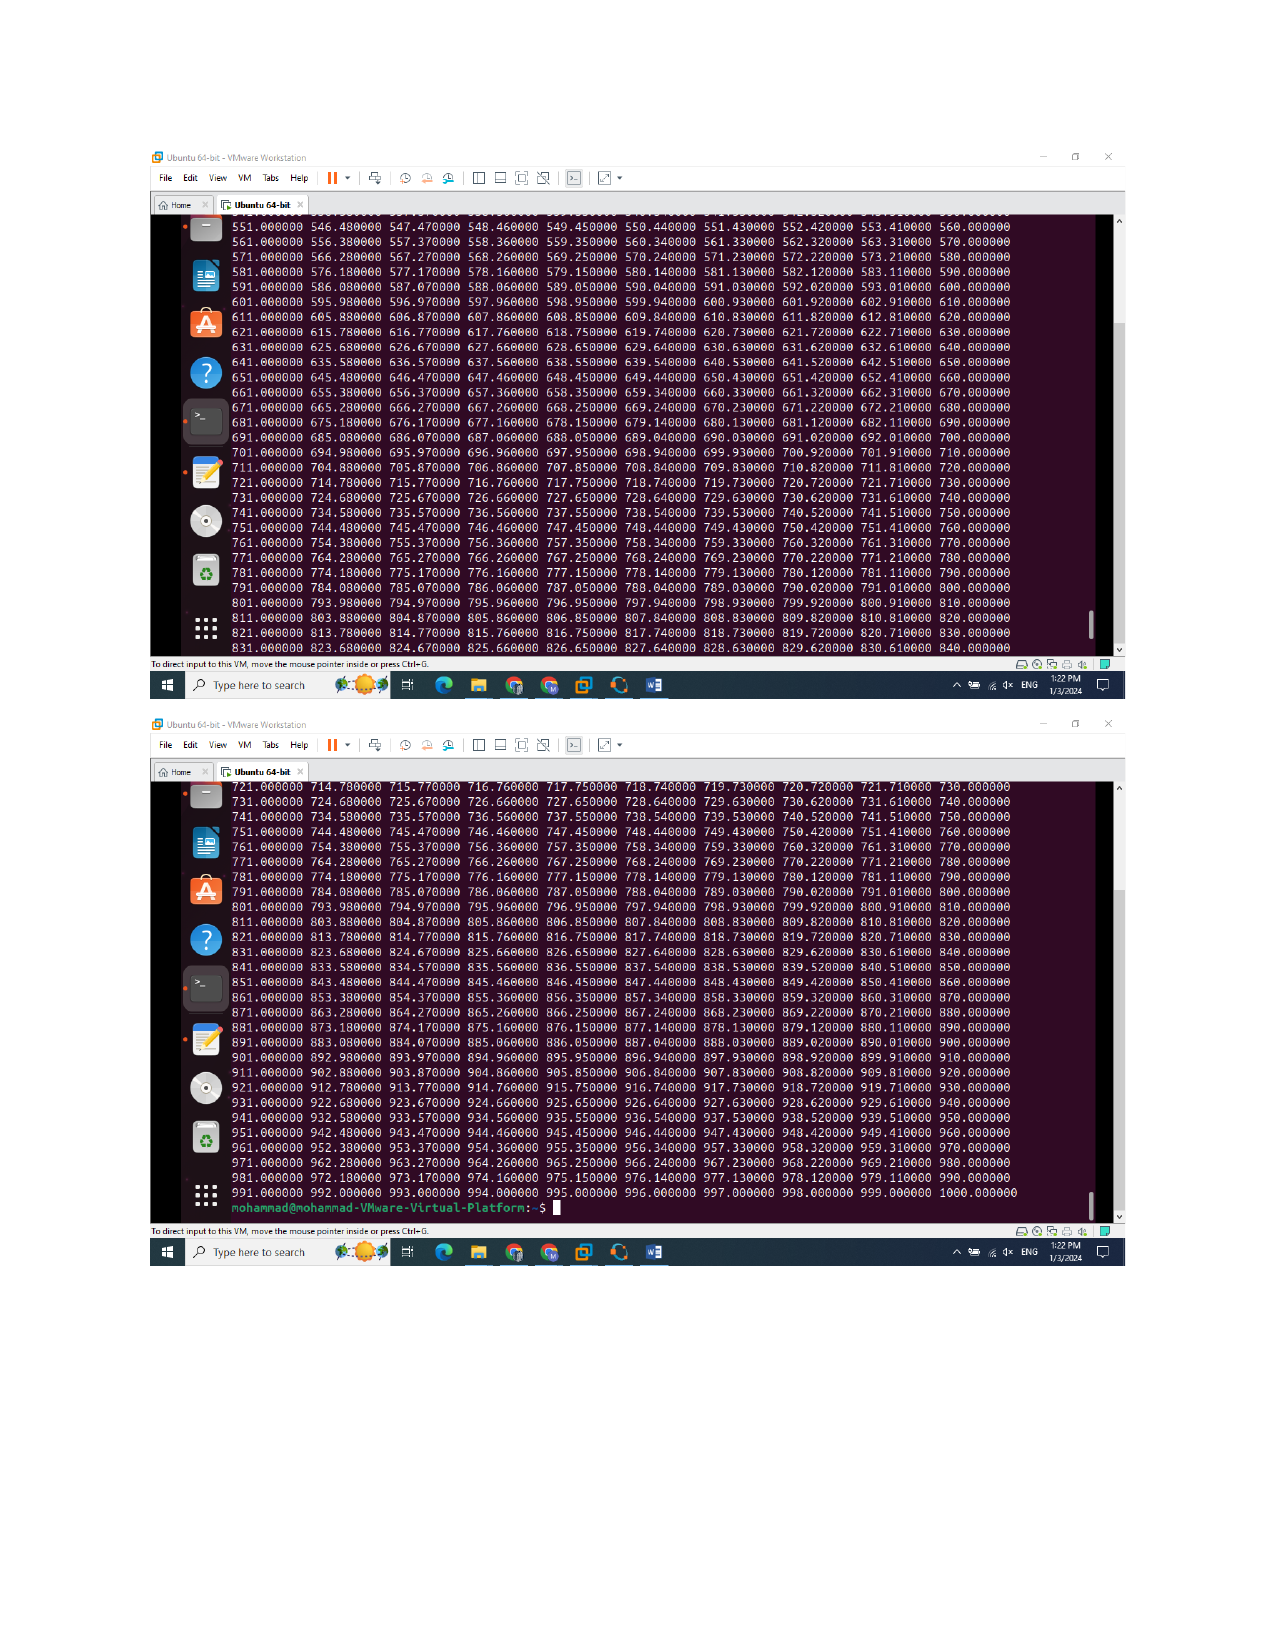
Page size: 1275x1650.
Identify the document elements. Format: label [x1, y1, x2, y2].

picture [150, 150, 1125, 699]
picture [150, 717, 1125, 1266]
